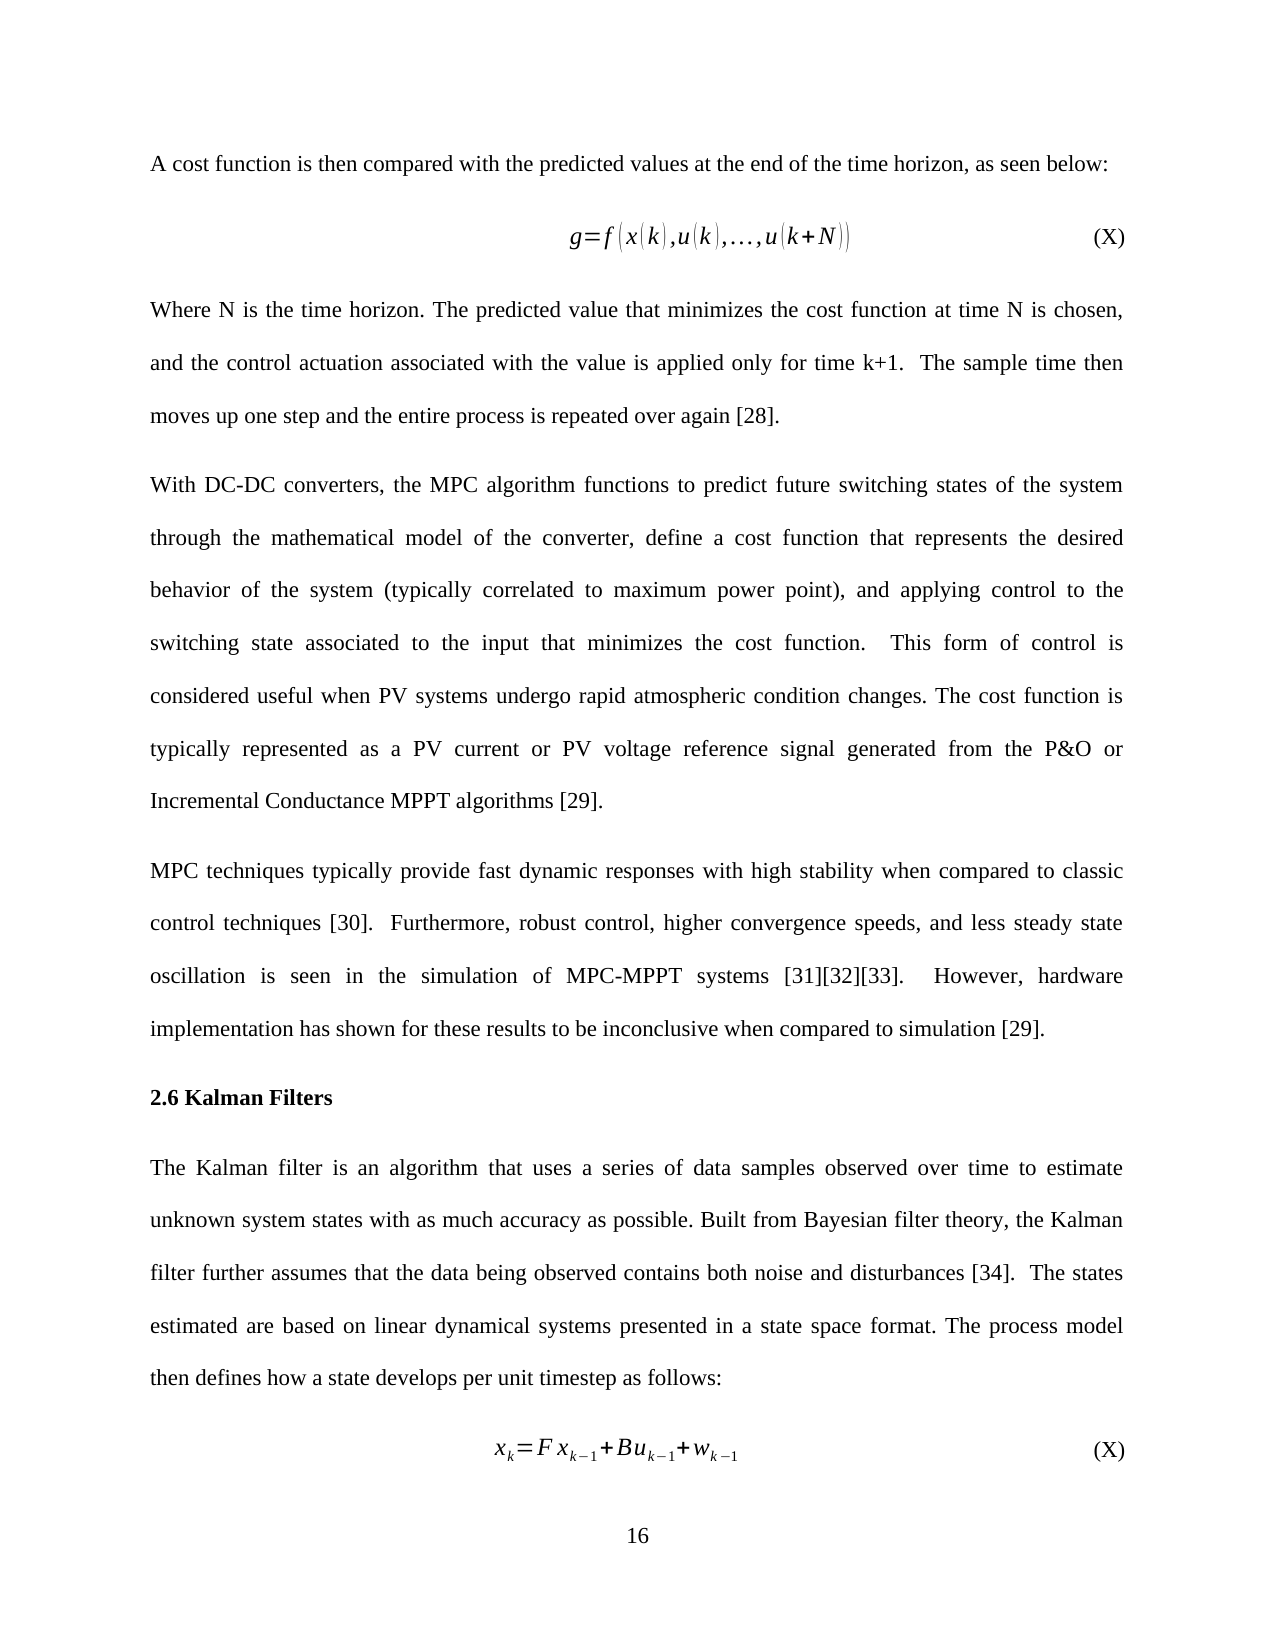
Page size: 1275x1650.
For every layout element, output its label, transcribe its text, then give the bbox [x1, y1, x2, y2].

text The Kalman filter is an algorithm that uses a series of data samples observed over time to estimate unknown system states with as much accuracy as possible. Built from Bayesian filter theory, the Kalman filter further assumes that the data being observed contains both noise and disturbances [34]. The states estimated are based on linear dynamical systems presented in a state space format. The process model then defines how a state develops per unit timestep as follows: [150, 1154, 1125, 1391]
text (X) [150, 1434, 1125, 1465]
text MPC techniques typically provide fast dynamic responses with high stability when compared to classic control techniques [30]. Furthermore, robust control, higher convergence speeds, and less steady state oscillation is seen in the simulation of MPC-MPPT systems [31][32][33]. However, hardware implementation has shown for these results to be inconclusive when compared to simulation [29]. [150, 857, 1125, 1041]
text 2.6 Kalman Filters [150, 1084, 1125, 1111]
text With DC-DC converters, the MPC algorithm functions to predict future switching states of the system through the mathematical model of the converter, define a cost function that represents the desired behavior of the system (typically correlated to maximum power point), and applying control to the switching state associated to the input that minimizes the cost function. This form of control is considered useful when PV systems undergo rapid atmospheric condition changes. The cost function is typically represented as a PV current or PV voltage reference signal generated from the P&O or Incremental Conductance MPPT algorithms [29]. [150, 471, 1125, 814]
text A cost function is then compared with the predicted values at the end of the time horizon, as seen below: [150, 150, 1125, 176]
text (X) [150, 219, 1125, 253]
text Where N is the time horizon. The predicted value that minimizes the cost function at time N is chosen, and the control actuation associated with the value is applied only for time k+1. The sample time then moves up one step and the entire process is repeated over again [28]. [150, 296, 1125, 428]
